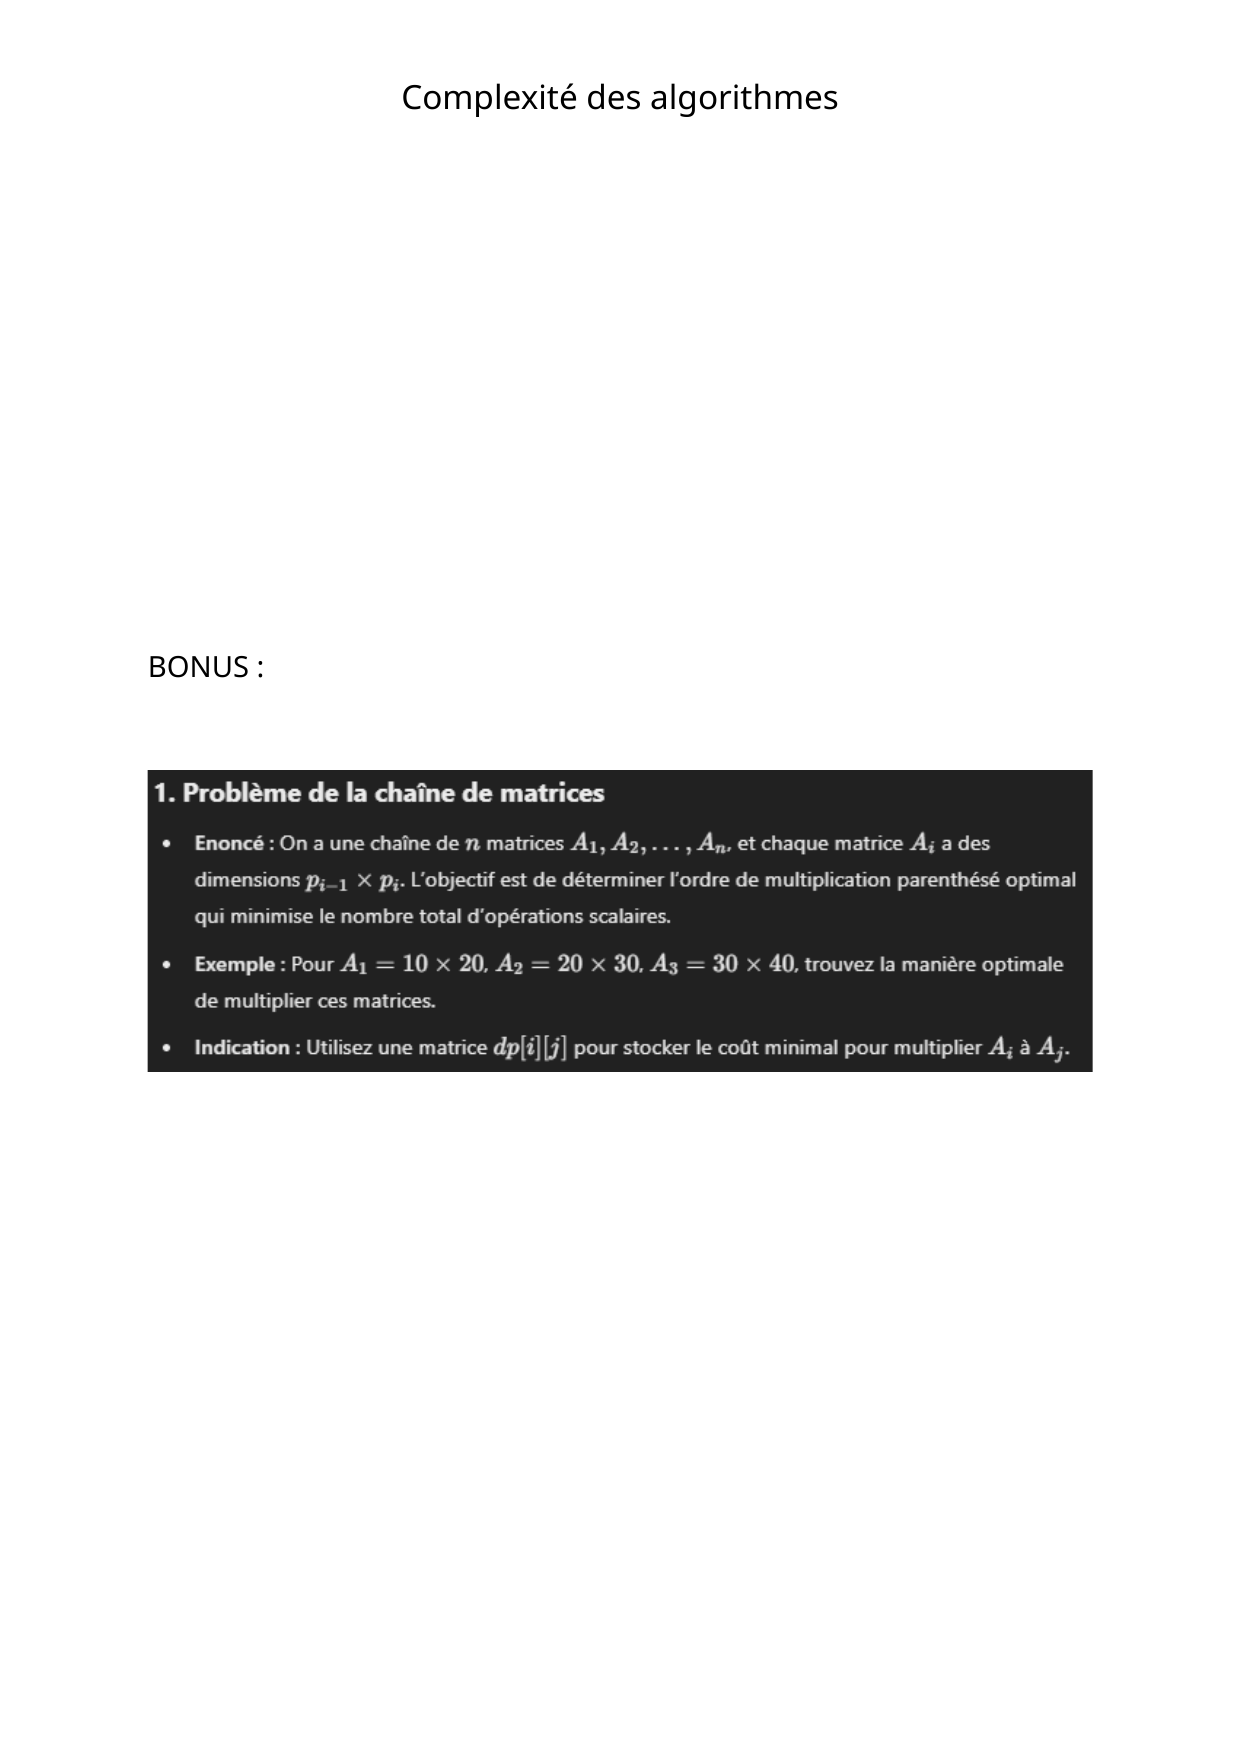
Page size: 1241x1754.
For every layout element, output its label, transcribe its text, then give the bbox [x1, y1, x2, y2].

picture [147, 770, 1093, 1072]
text BONUS : [148, 646, 1093, 686]
